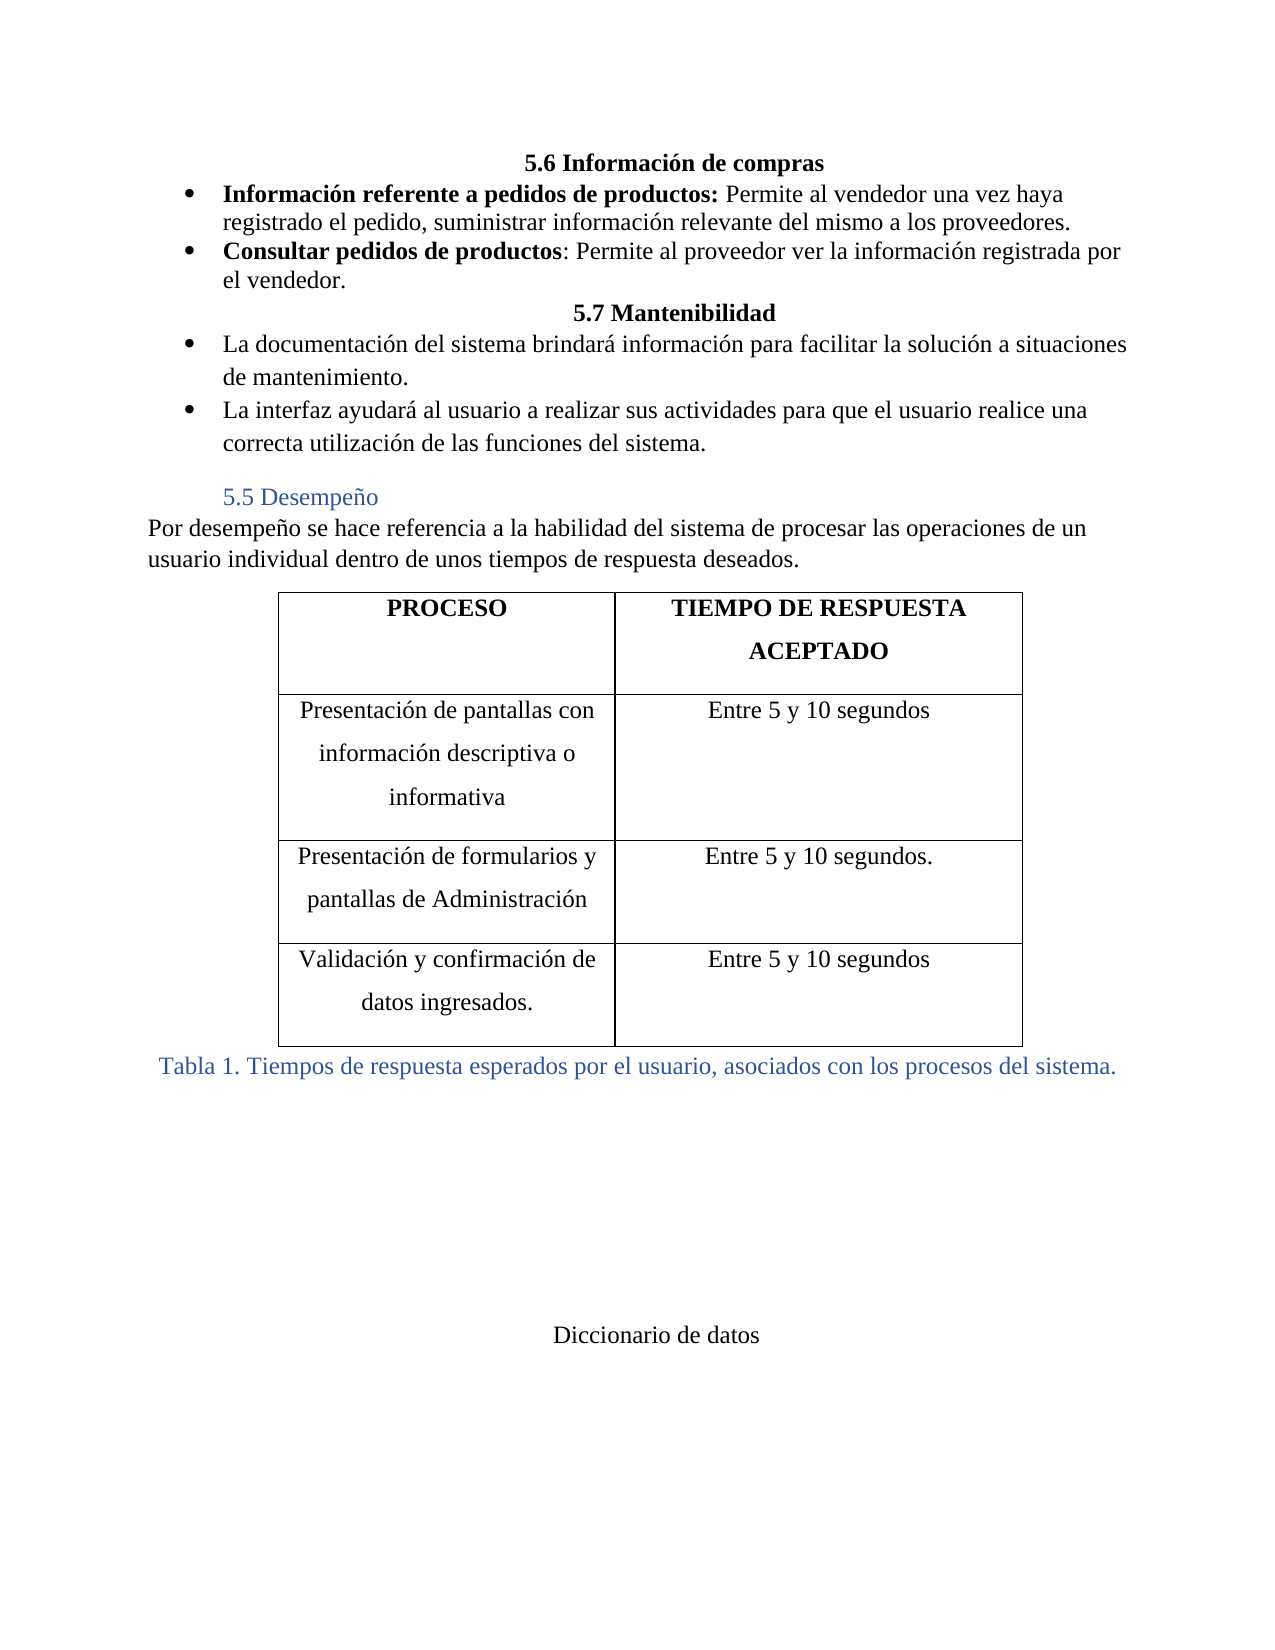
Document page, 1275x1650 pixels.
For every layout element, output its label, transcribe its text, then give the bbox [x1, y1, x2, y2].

subtitle Tabla 1. Tiempos de respuesta esperados por el usuario, asociados con los procesos del sistema. [148, 1051, 1127, 1079]
subtitle 5.5 Desempeño [148, 482, 1127, 511]
table_header PROCESO [279, 593, 614, 694]
table_cell Entre 5 y 10 segundos. [616, 841, 1022, 943]
list Diccionario de datos [185, 1320, 1127, 1349]
list La interfaz ayudará al usuario a realizar sus actividades para que el usuario realice una correcta utilización de las funciones del sistema. [185, 395, 1127, 457]
table_cell Entre 5 y 10 segundos [616, 695, 1022, 840]
subtitle 5.7 Mantenibilidad [148, 298, 1127, 327]
table_cell Presentación de pantallas con información descriptiva o informativa [279, 695, 614, 840]
list Consultar pedidos de productos: Permite al proveedor ver la información registrada por el vendedor. [185, 236, 1127, 294]
table_header TIEMPO DE RESPUESTA ACEPTADO [616, 593, 1022, 694]
text Por desempeño se hace referencia a la habilidad del sistema de procesar las operaciones de un usuario individual dentro de unos tiempos de respuesta deseados. [148, 513, 1127, 573]
table_cell Presentación de formularios y pantallas de Administración [279, 841, 614, 943]
list La documentación del sistema brindará información para facilitar la solución a situaciones de mantenimiento. [185, 329, 1127, 391]
subtitle 5.6 Información de compras [148, 148, 1127, 176]
table_cell Validación y confirmación de datos ingresados. [279, 944, 614, 1046]
list Información referente a pedidos de productos: Permite al vendedor una vez haya registrado el pedido, suministrar información relevante del mismo a los proveedores. [185, 179, 1127, 236]
table_cell Entre 5 y 10 segundos [616, 944, 1022, 1046]
